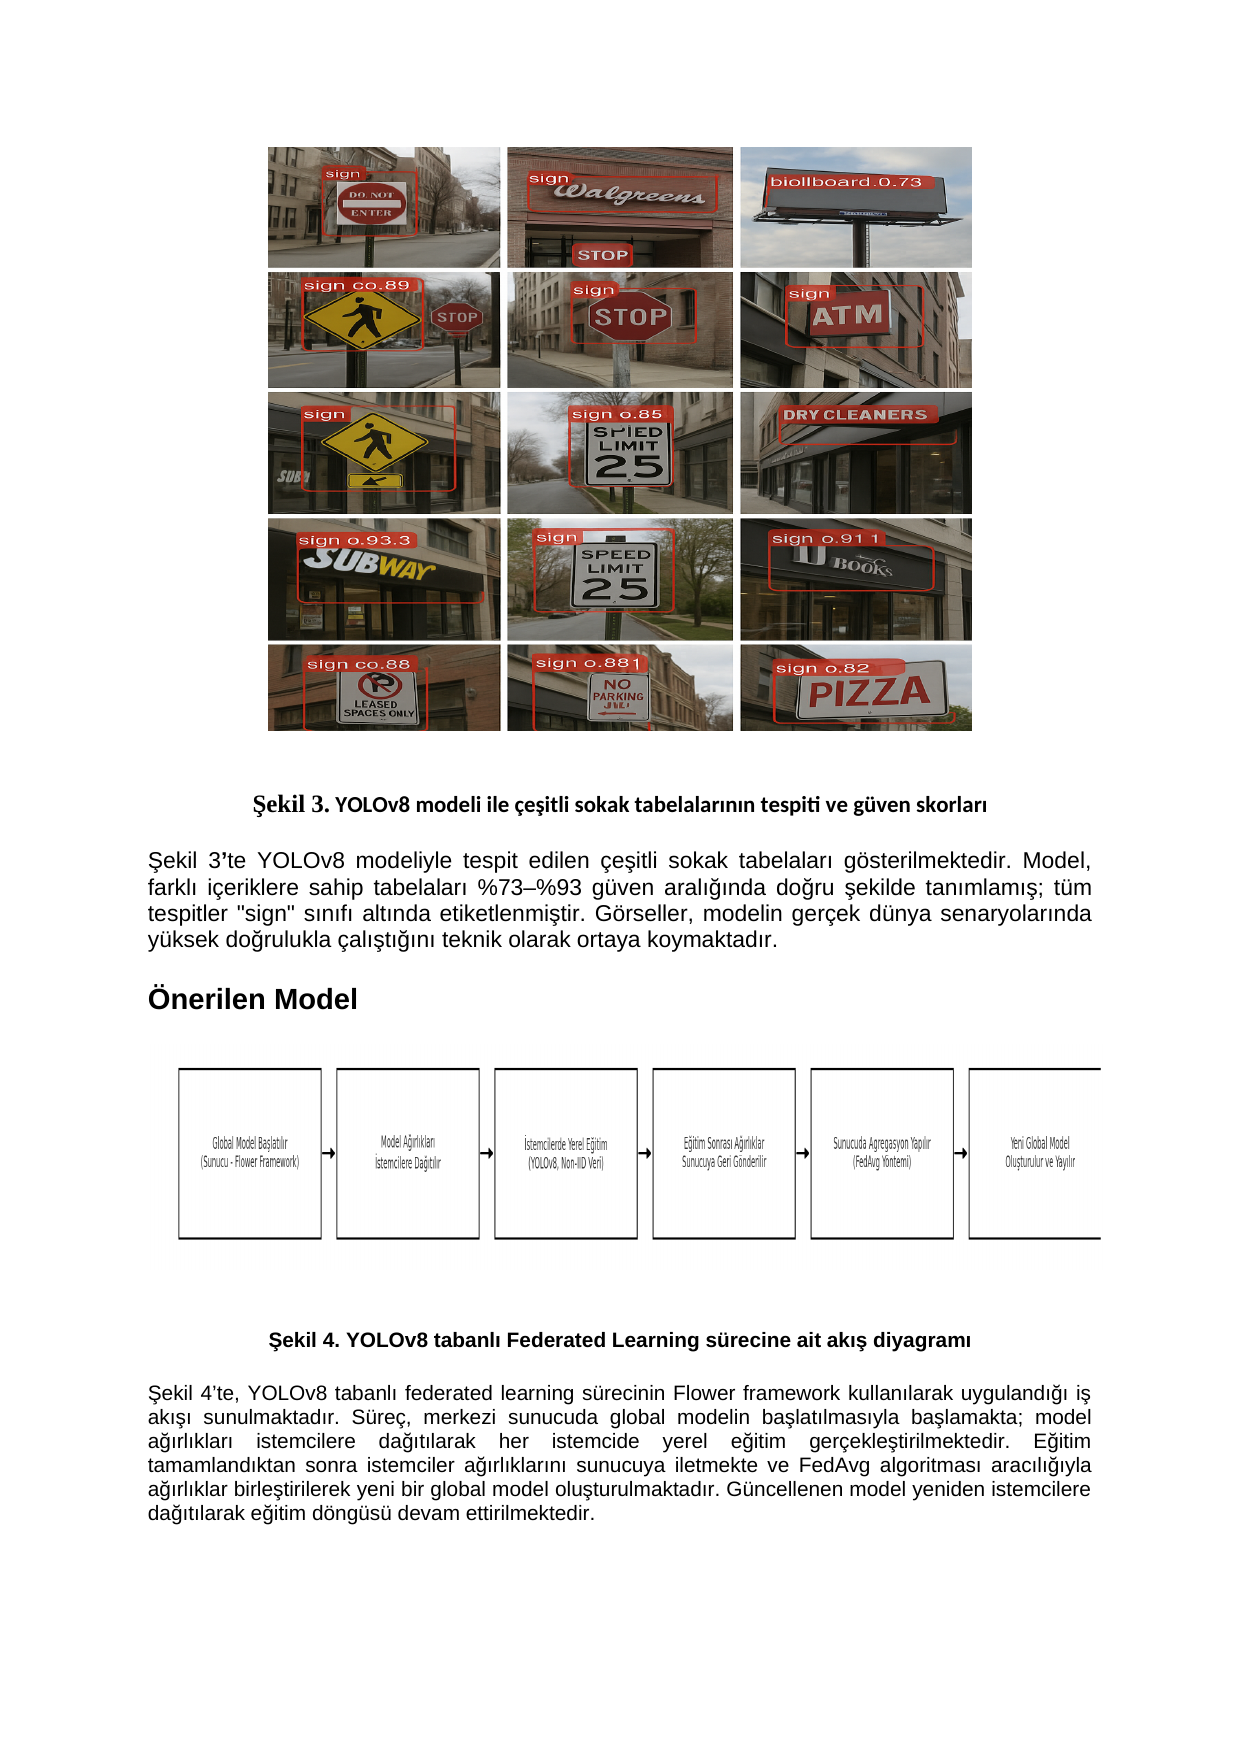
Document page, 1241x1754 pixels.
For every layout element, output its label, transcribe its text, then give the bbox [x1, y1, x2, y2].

text Şekil 4’te, YOLOv8 tabanlı federated learning sürecinin Flower framework kullanılarak uygulandığı iş akışı sunulmaktadır. Süreç, merkezi sunucuda global modelin başlatılmasıyla başlamakta; model ağırlıkları istemcilere dağıtılarak her istemcide yerel eğitim gerçekleştirilmektedir. Eğitim tamamlandıktan sonra istemciler ağırlıklarını sunucuya iletmekte ve FedAvg algoritması aracılığıyla ağırlıklar birleştirilerek yeni bir global model oluşturulmaktadır. Güncellenen model yeniden istemcilere dağıtılarak eğitim döngüsü devam ettirilmektedir. [148, 1381, 1093, 1525]
picture [268, 147, 972, 731]
text Şekil 4. YOLOv8 tabanlı Federated Learning sürecine ait akış diyagramı [148, 1328, 1093, 1352]
picture [147, 1044, 1106, 1270]
text Önerilen Model [148, 982, 1093, 1015]
text Şekil 3. YOLOv8 modeli ile çeşitli sokak tabelalarının tespiti ve güven skorları [148, 789, 1093, 818]
text Şekil 3’te YOLOv8 modeliyle tespit edilen çeşitli sokak tabelaları gösterilmektedir. Model, farklı içeriklere sahip tabelaları %73–%93 güven aralığında doğru şekilde tanımlamış; tüm tespitler "sign" sınıfı altında etiketlenmiştir. Görseller, modelin gerçek dünya senaryolarında yüksek doğrulukla çalıştığını teknik olarak ortaya koymaktadır. [148, 847, 1093, 952]
